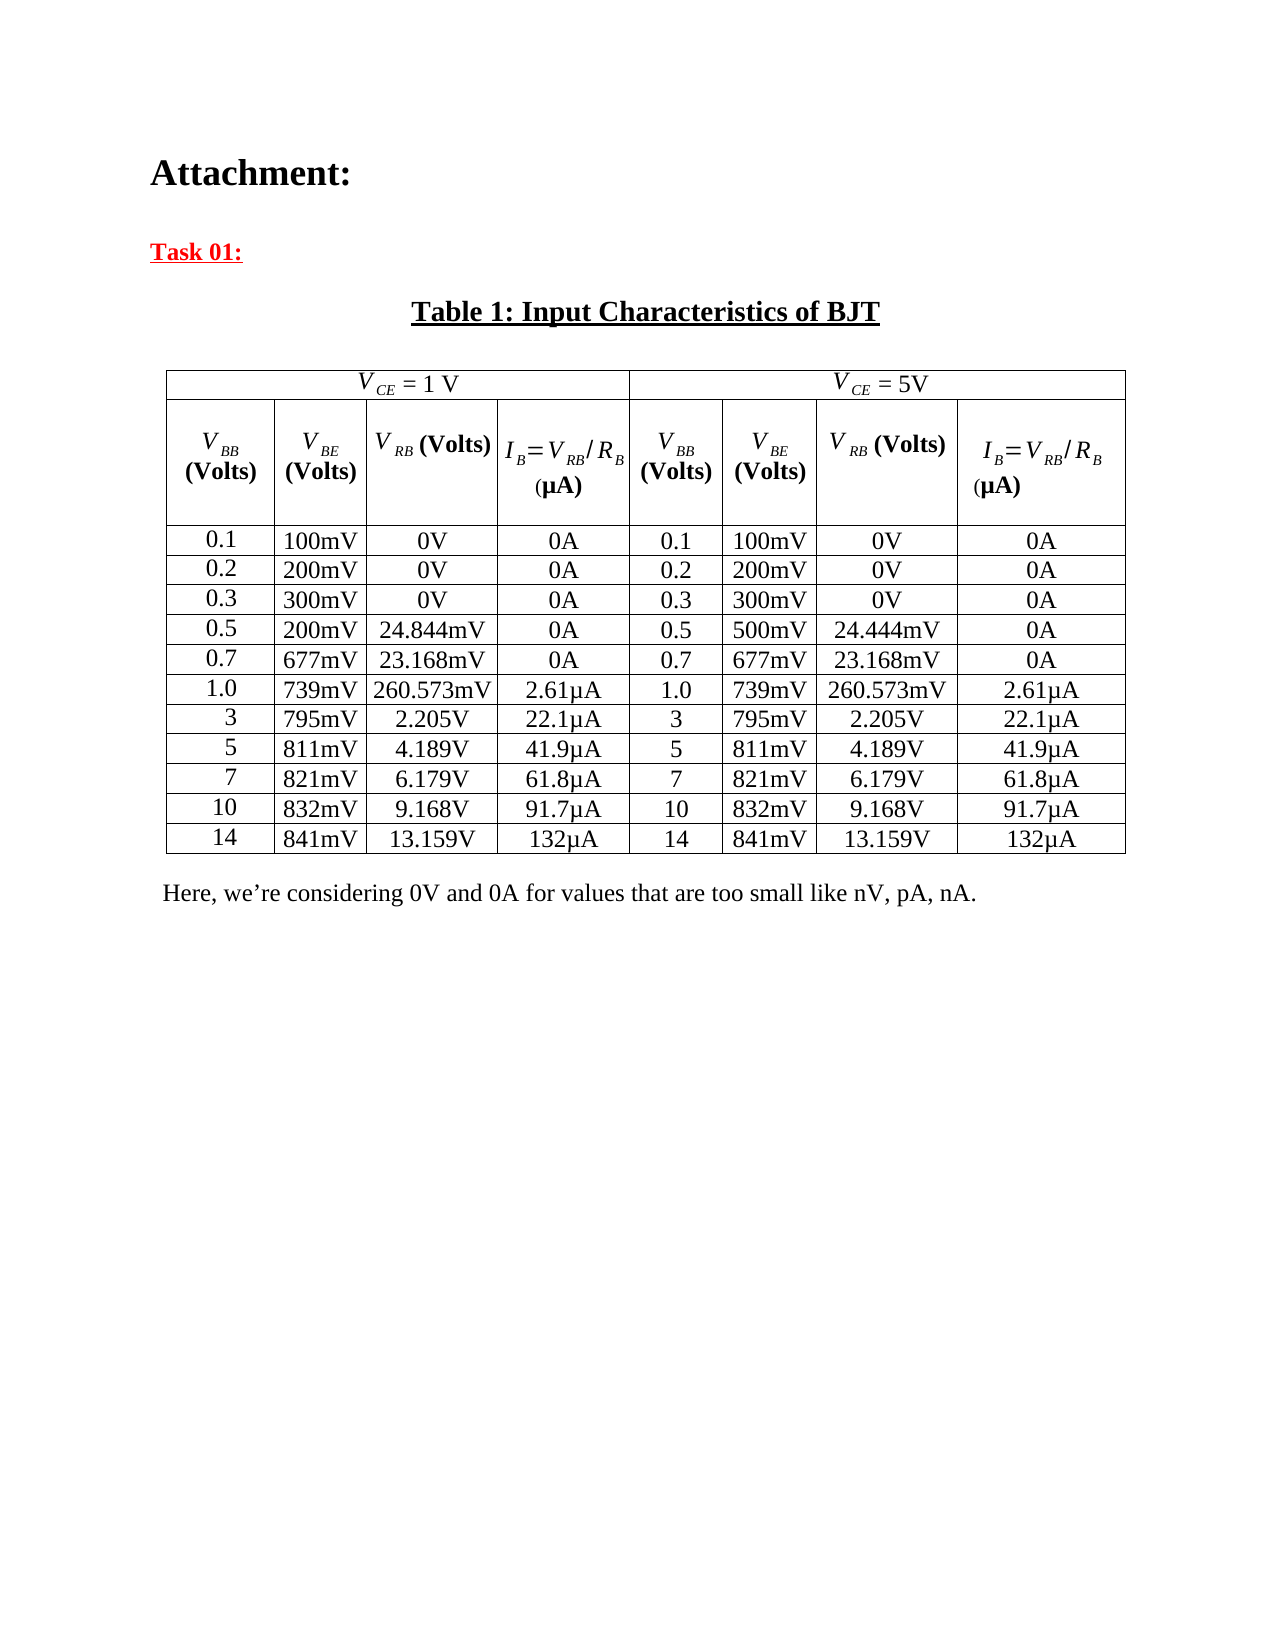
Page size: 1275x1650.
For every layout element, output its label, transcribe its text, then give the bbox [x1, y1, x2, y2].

table_cell 0.2 [630, 556, 722, 584]
table_cell 0V [367, 585, 497, 614]
table_cell 1.0 [167, 675, 274, 703]
table_cell 0A [958, 526, 1125, 554]
table_cell 300mV [275, 585, 366, 614]
table_cell 9.168V [817, 794, 957, 823]
table_cell 677mV [723, 645, 816, 674]
table_cell 14 [630, 824, 722, 852]
table_cell 0.7 [167, 645, 274, 674]
table_cell 22.1µA [958, 705, 1125, 733]
table_cell 260.573mV [367, 675, 497, 703]
table_header = 5V [630, 371, 1125, 399]
table_cell 841mV [723, 824, 816, 852]
table_cell 91.7µA [958, 794, 1125, 823]
table_cell 795mV [723, 705, 816, 733]
table_cell 100mV [723, 526, 816, 554]
table_cell 0.7 [630, 645, 722, 674]
table_cell 5 [167, 734, 274, 763]
table_cell 841mV [275, 824, 366, 852]
table_cell 0A [498, 615, 629, 644]
table_cell 200mV [275, 615, 366, 644]
table_cell 0A [498, 556, 629, 584]
table_cell (Volts) [167, 400, 274, 525]
table_cell 0.2 [167, 556, 274, 584]
table_cell (μA) [958, 400, 1125, 525]
table_cell 2.205V [817, 705, 957, 733]
table_cell 821mV [275, 764, 366, 793]
table_cell 0.1 [167, 526, 274, 554]
table_cell 3 [167, 705, 274, 733]
table_cell 0A [958, 556, 1125, 584]
table_cell 0A [498, 585, 629, 614]
table_cell 4.189V [367, 734, 497, 763]
table_cell 739mV [723, 675, 816, 703]
table_cell 0A [498, 645, 629, 674]
table_cell 0A [958, 615, 1125, 644]
table_cell (Volts) [630, 400, 722, 525]
table_cell 132µA [958, 824, 1125, 852]
table_cell 6.179V [367, 764, 497, 793]
table_cell 739mV [275, 675, 366, 703]
table_cell 3 [630, 705, 722, 733]
table_cell 2.205V [367, 705, 497, 733]
table_cell 61.8µA [958, 764, 1125, 793]
table_cell 0.5 [167, 615, 274, 644]
table_cell 61.8µA [498, 764, 629, 793]
table_cell 91.7µA [498, 794, 629, 823]
table_cell 832mV [275, 794, 366, 823]
table_cell (Volts) [367, 400, 497, 525]
table_cell 832mV [723, 794, 816, 823]
table_cell 0.1 [630, 526, 722, 554]
table_cell 132µA [498, 824, 629, 852]
table_cell 100mV [275, 526, 366, 554]
table_cell 0.5 [630, 615, 722, 644]
table_cell (μA) [498, 400, 629, 525]
table_cell (Volts) [275, 400, 366, 525]
table_cell 7 [167, 764, 274, 793]
table_cell 200mV [275, 556, 366, 584]
table_cell 13.159V [367, 824, 497, 852]
table_cell 22.1µA [498, 705, 629, 733]
table_cell 14 [167, 824, 274, 852]
table_cell 5 [630, 734, 722, 763]
table_cell 0.3 [630, 585, 722, 614]
text Attachment: [150, 150, 1125, 193]
table_cell 0A [958, 645, 1125, 674]
table_cell 4.189V [817, 734, 957, 763]
text Task 01: [150, 237, 1125, 266]
table_cell 0V [367, 556, 497, 584]
table_cell 821mV [723, 764, 816, 793]
table_cell 0.3 [167, 585, 274, 614]
table_cell 200mV [723, 556, 816, 584]
table_cell 0V [367, 526, 497, 554]
table_cell 7 [630, 764, 722, 793]
table_cell 0V [817, 526, 957, 554]
table_cell 41.9µA [958, 734, 1125, 763]
text Here, we’re considering 0V and 0A for values that are too small like nV, pA, nA. [150, 878, 1125, 906]
table_cell 795mV [275, 705, 366, 733]
table_header = 1 V [167, 371, 629, 399]
table_cell 0A [498, 526, 629, 554]
table_cell 23.168mV [367, 645, 497, 674]
table_cell 10 [630, 794, 722, 823]
table_cell 9.168V [367, 794, 497, 823]
table_cell 811mV [723, 734, 816, 763]
table_cell 24.444mV [817, 615, 957, 644]
table_cell 260.573mV [817, 675, 957, 703]
table_cell 2.61µA [498, 675, 629, 703]
table_cell 24.844mV [367, 615, 497, 644]
table_cell 500mV [723, 615, 816, 644]
table_cell 10 [167, 794, 274, 823]
table_cell 0A [958, 585, 1125, 614]
table_cell 2.61µA [958, 675, 1125, 703]
table_cell 0V [817, 556, 957, 584]
table_cell 300mV [723, 585, 816, 614]
table_cell 23.168mV [817, 645, 957, 674]
table_cell 6.179V [817, 764, 957, 793]
table_cell (Volts) [817, 400, 957, 525]
table_cell 41.9µA [498, 734, 629, 763]
table_cell 677mV [275, 645, 366, 674]
table_cell 0V [817, 585, 957, 614]
table_cell (Volts) [723, 400, 816, 525]
subtitle Table 1: Input Characteristics of BJT [166, 294, 1125, 327]
table_cell 13.159V [817, 824, 957, 852]
table_cell 1.0 [630, 675, 722, 703]
table_cell 811mV [275, 734, 366, 763]
